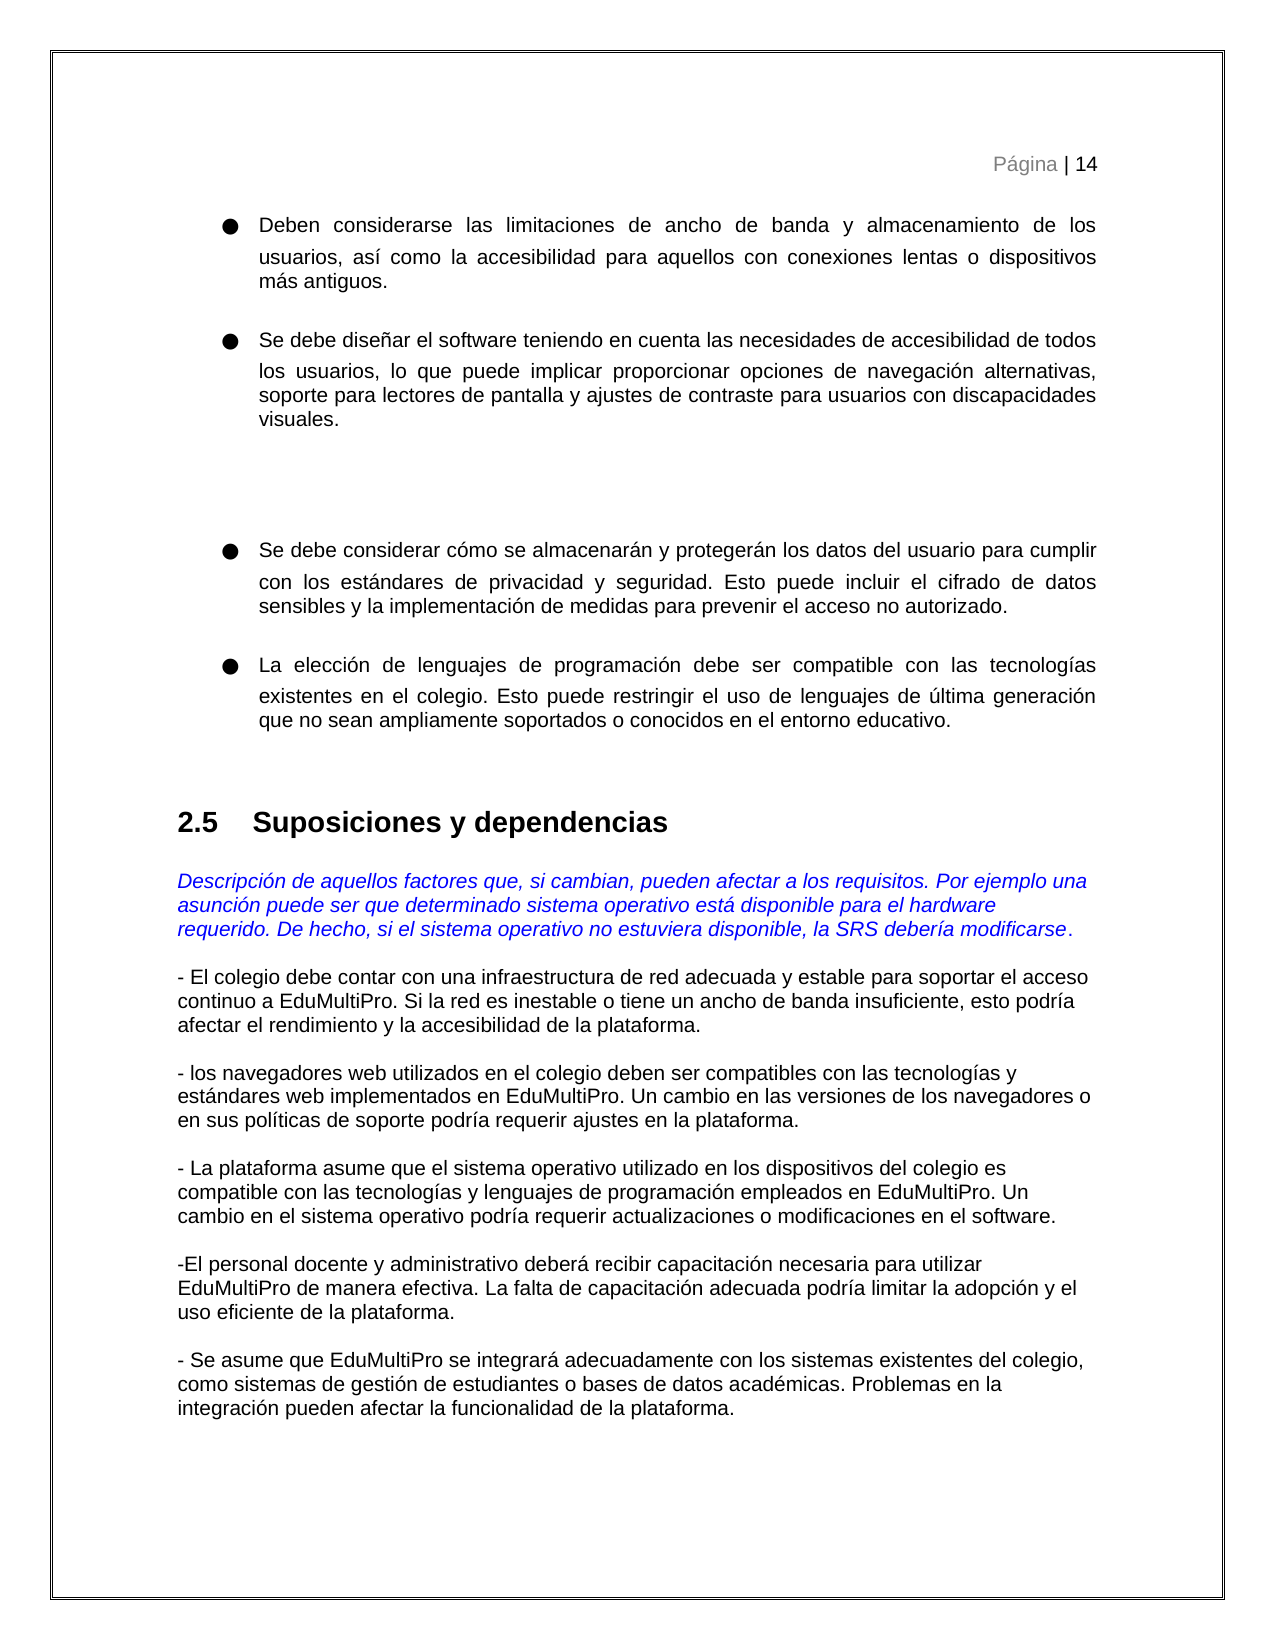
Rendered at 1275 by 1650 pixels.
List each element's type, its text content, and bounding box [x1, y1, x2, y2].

text - La plataforma asume que el sistema operativo utilizado en los dispositivos del colegio es compatible con las tecnologías y lenguajes de programación empleados en EduMultiPro. Un cambio en el sistema operativo podría requerir actualizaciones o modificaciones en el software. [177, 1156, 1098, 1228]
list Se debe considerar cómo se almacenarán y protegerán los datos del usuario para cumplir con los estándares de privacidad y seguridad. Esto puede incluir el cifrado de datos sensibles y la implementación de medidas para prevenir el acceso no autorizado. [221, 527, 1098, 617]
list Suposiciones y dependencias [177, 805, 1098, 838]
text - Se asume que EduMultiPro se integrará adecuadamente con los sistemas existentes del colegio, como sistemas de gestión de estudiantes o bases de datos académicas. Problemas en la integración pueden afectar la funcionalidad de la plataforma. [177, 1348, 1098, 1420]
list Se debe diseñar el software teniendo en cuenta las necesidades de accesibilidad de todos los usuarios, lo que puede implicar proporcionar opciones de navegación alternativas, soporte para lectores de pantalla y ajustes de contraste para usuarios con discapacidades visuales. [221, 316, 1098, 431]
text Descripción de aquellos factores que, si cambian, pueden afectar a los requisitos. Por ejemplo una asunción puede ser que determinado sistema operativo está disponible para el hardware requerido. De hecho, si el sistema operativo no estuviera disponible, la SRS debería modificarse. [177, 869, 1098, 941]
text - los navegadores web utilizados en el colegio deben ser compatibles con las tecnologías y estándares web implementados en EduMultiPro. Un cambio en las versiones de los navegadores o en sus políticas de soporte podría requerir ajustes en la plataforma. [177, 1060, 1098, 1132]
text -El personal docente y administrativo deberá recibir capacitación necesaria para utilizar EduMultiPro de manera efectiva. La falta de capacitación adecuada podría limitar la adopción y el uso eficiente de la plataforma. [177, 1252, 1098, 1324]
text - El colegio debe contar con una infraestructura de red adecuada y estable para soportar el acceso continuo a EduMultiPro. Si la red es inestable o tiene un ancho de banda insuficiente, esto podría afectar el rendimiento y la accesibilidad de la plataforma. [177, 964, 1098, 1036]
list Deben considerarse las limitaciones de ancho de banda y almacenamiento de los usuarios, así como la accesibilidad para aquellos con conexiones lentas o dispositivos más antiguos. [221, 202, 1098, 292]
list La elección de lenguajes de programación debe ser compatible con las tecnologías existentes en el colegio. Esto puede restringir el uso de lenguajes de última generación que no sean ampliamente soportados o conocidos en el entorno educativo. [221, 641, 1098, 732]
